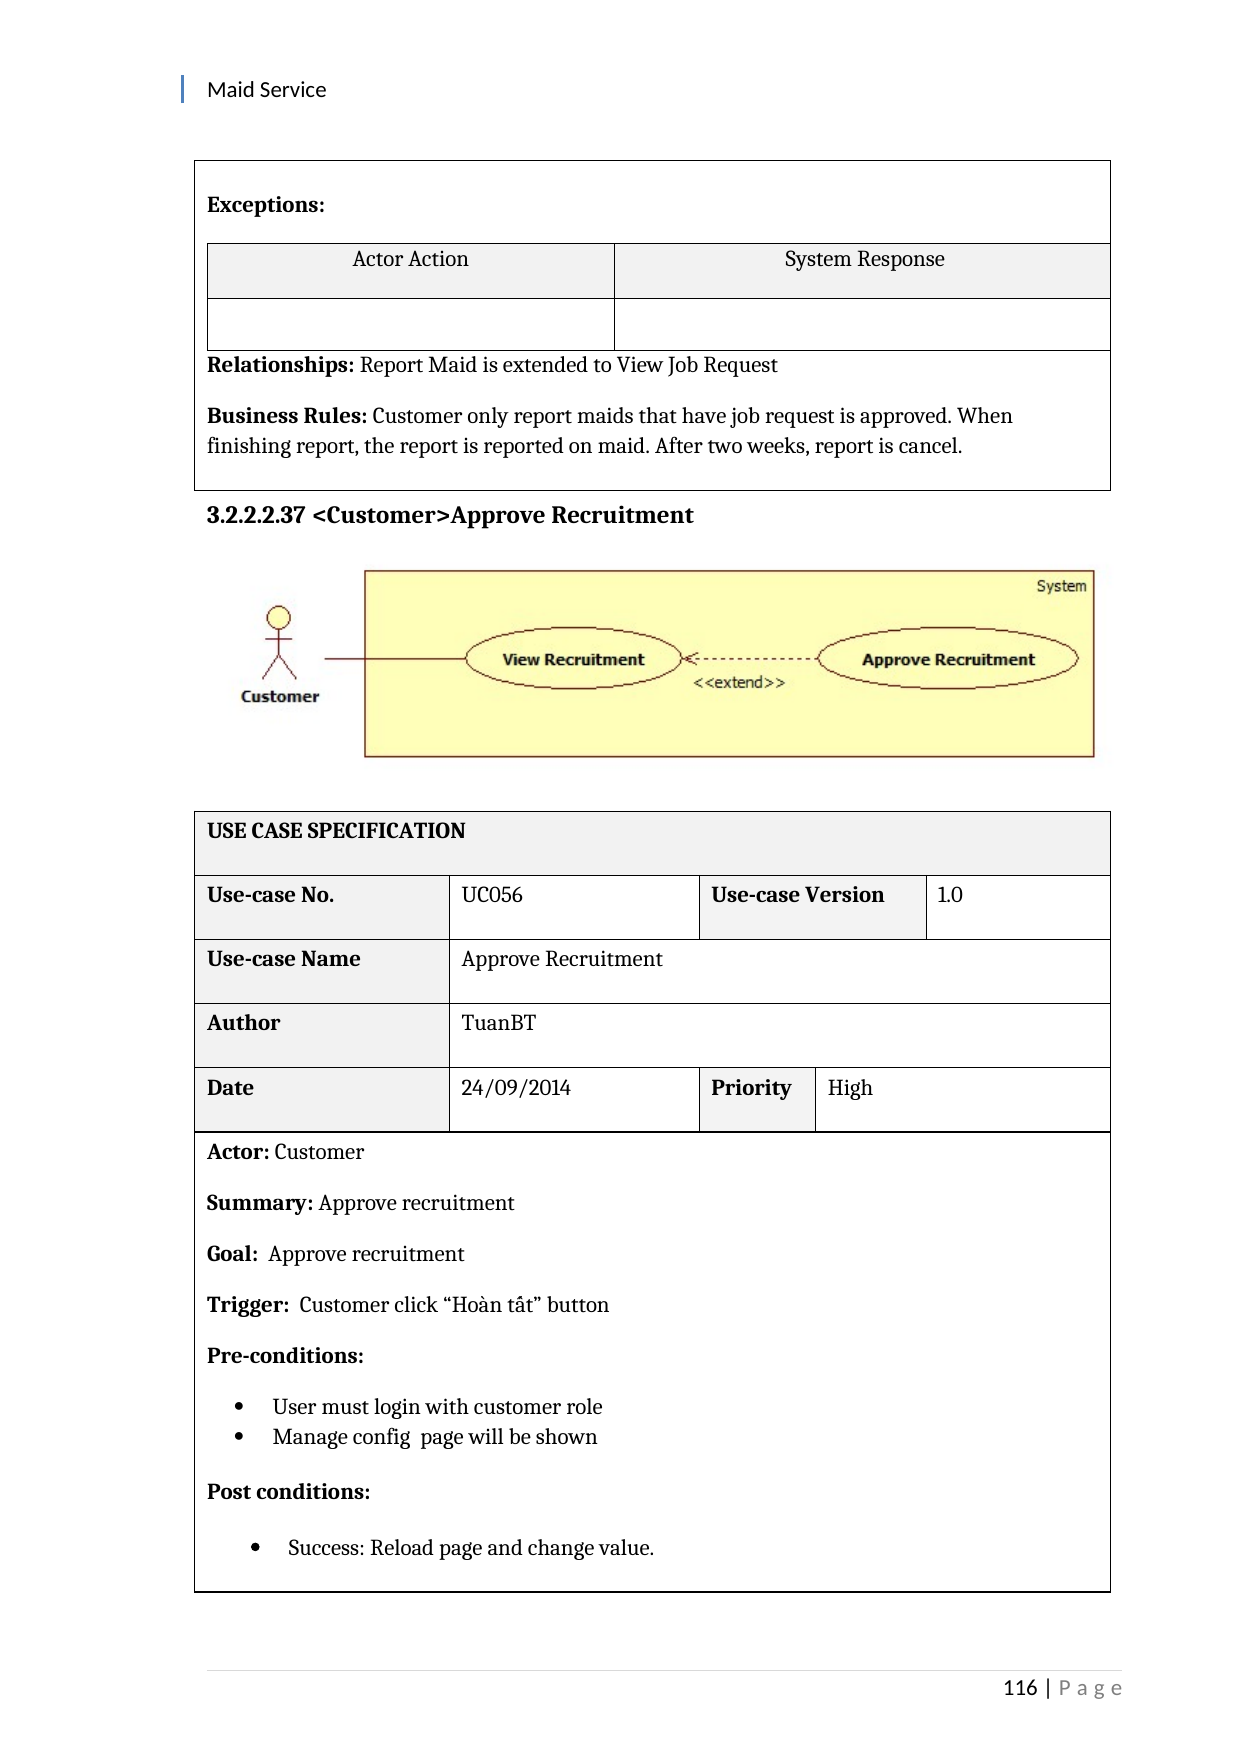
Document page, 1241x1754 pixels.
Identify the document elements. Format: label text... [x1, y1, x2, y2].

table_cell Use-case Name [195, 940, 449, 1003]
table_cell Use-case No. [195, 876, 449, 939]
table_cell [195, 1133, 1110, 1591]
table_header USE CASE SPECIFICATION [195, 812, 1110, 875]
table_cell Date [195, 1068, 449, 1131]
table_cell 1.0 [927, 876, 1110, 939]
table_cell High [816, 1068, 1110, 1131]
table_cell 24/09/2014 [450, 1068, 699, 1131]
picture [206, 542, 1123, 786]
table_cell Use-case Version [700, 876, 926, 939]
subtitle <Customer>Approve Recruitment [207, 501, 1122, 530]
table_cell Priority [700, 1068, 815, 1131]
table_cell TuanBT [450, 1004, 1110, 1067]
table_cell Author [195, 1004, 449, 1067]
table_cell Approve Recruitment [450, 940, 1110, 1003]
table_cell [195, 161, 1110, 490]
table_cell UC056 [450, 876, 699, 939]
